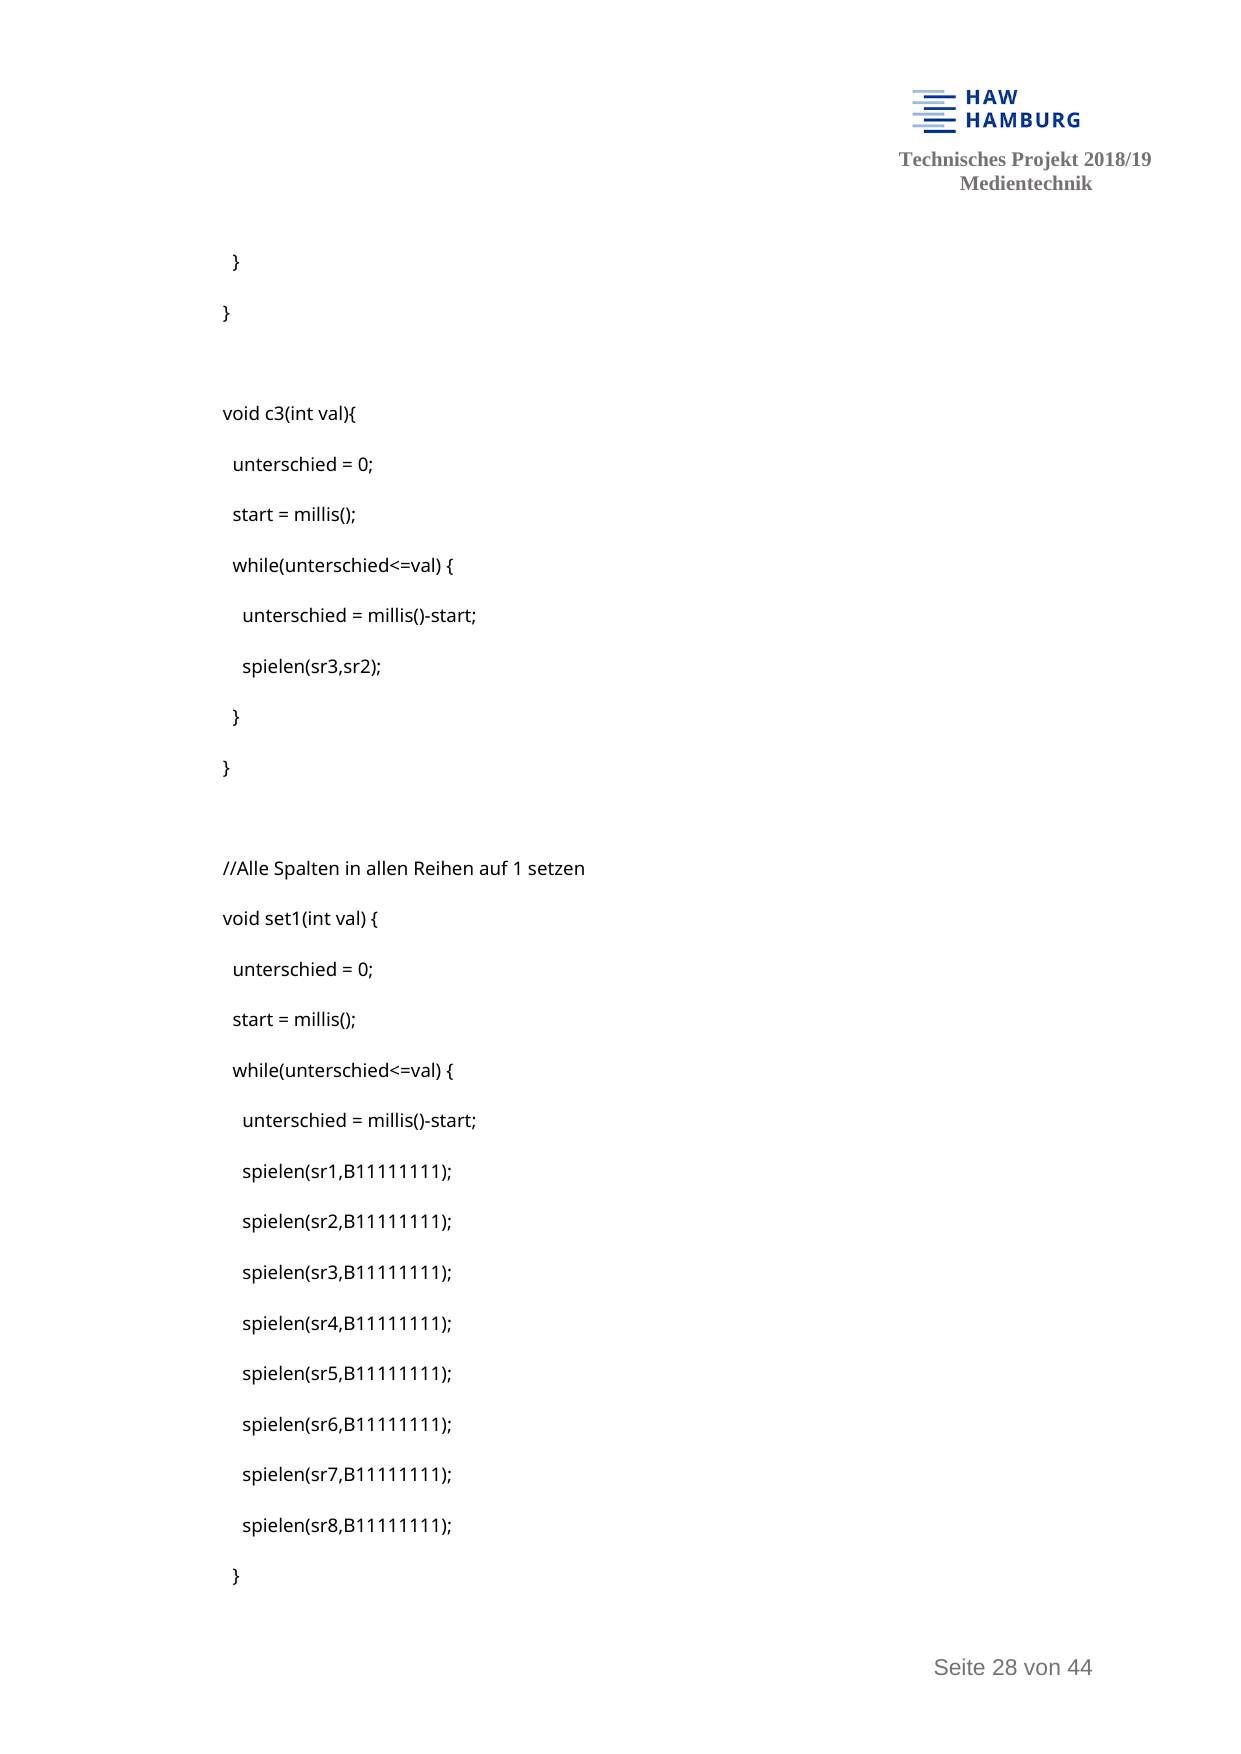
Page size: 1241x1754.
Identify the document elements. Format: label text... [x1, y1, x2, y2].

text void set1(int val) { [223, 906, 1092, 931]
text unterschied = millis()-start; [223, 602, 1092, 628]
picture [898, 75, 1093, 147]
text unterschied = 0; [223, 956, 1092, 982]
text } [223, 703, 1092, 729]
text start = millis(); [223, 501, 1092, 527]
text unterschied = 0; [223, 451, 1092, 476]
text spielen(sr1,B11111111); [223, 1158, 1092, 1184]
text start = millis(); [223, 1007, 1092, 1032]
text spielen(sr3,sr2); [223, 653, 1092, 678]
text void c3(int val){ [223, 400, 1092, 426]
text spielen(sr3,B11111111); [223, 1259, 1092, 1285]
text spielen(sr2,B11111111); [223, 1209, 1092, 1234]
text } [223, 1562, 1092, 1588]
text unterschied = millis()-start; [223, 1108, 1092, 1133]
text } [223, 754, 1092, 779]
text //Alle Spalten in allen Reihen auf 1 setzen [223, 855, 1092, 881]
text } [223, 299, 1092, 325]
text spielen(sr8,B11111111); [223, 1512, 1092, 1537]
text spielen(sr7,B11111111); [223, 1461, 1092, 1487]
text while(unterschied<=val) { [223, 552, 1092, 577]
text spielen(sr4,B11111111); [223, 1310, 1092, 1335]
text } [223, 249, 1092, 274]
text spielen(sr5,B11111111); [223, 1360, 1092, 1386]
text spielen(sr6,B11111111); [223, 1411, 1092, 1436]
text while(unterschied<=val) { [223, 1057, 1092, 1083]
